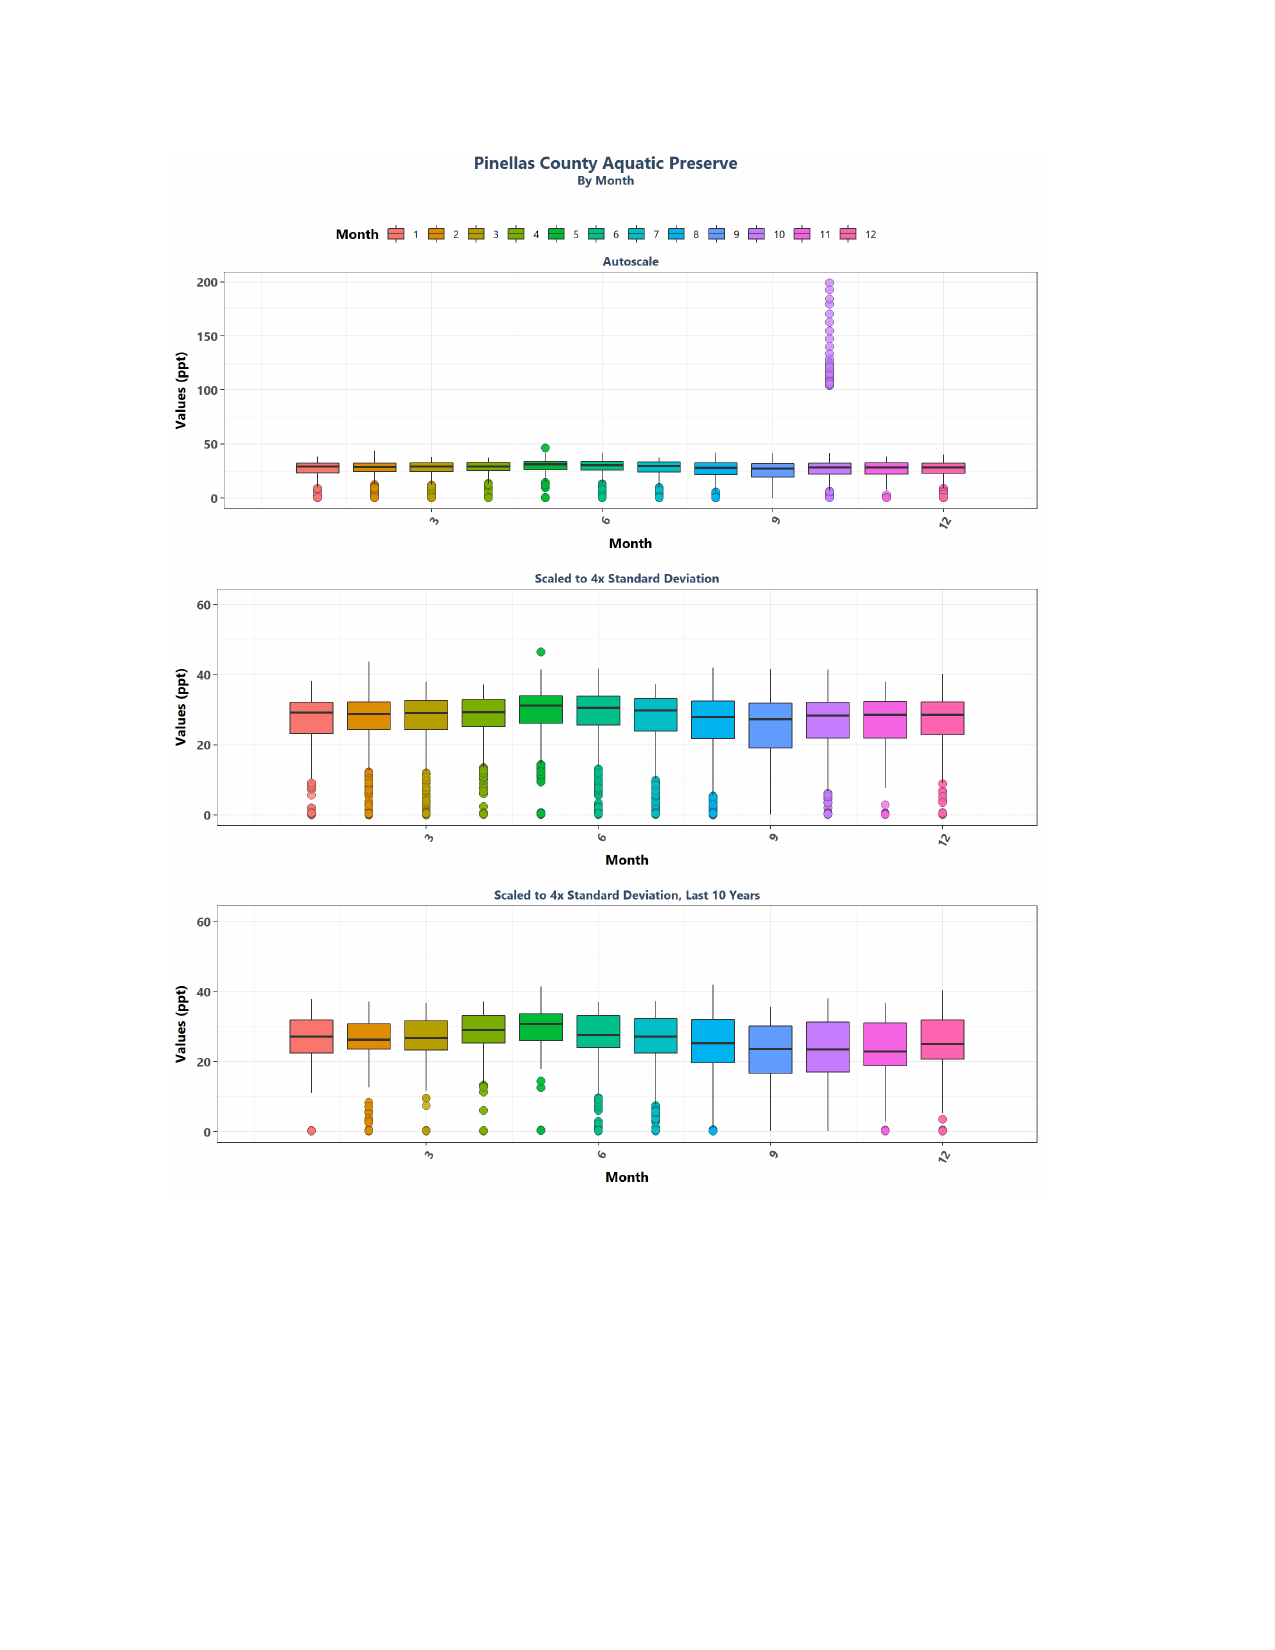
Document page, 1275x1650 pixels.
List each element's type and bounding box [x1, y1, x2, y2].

picture [168, 150, 1044, 1200]
